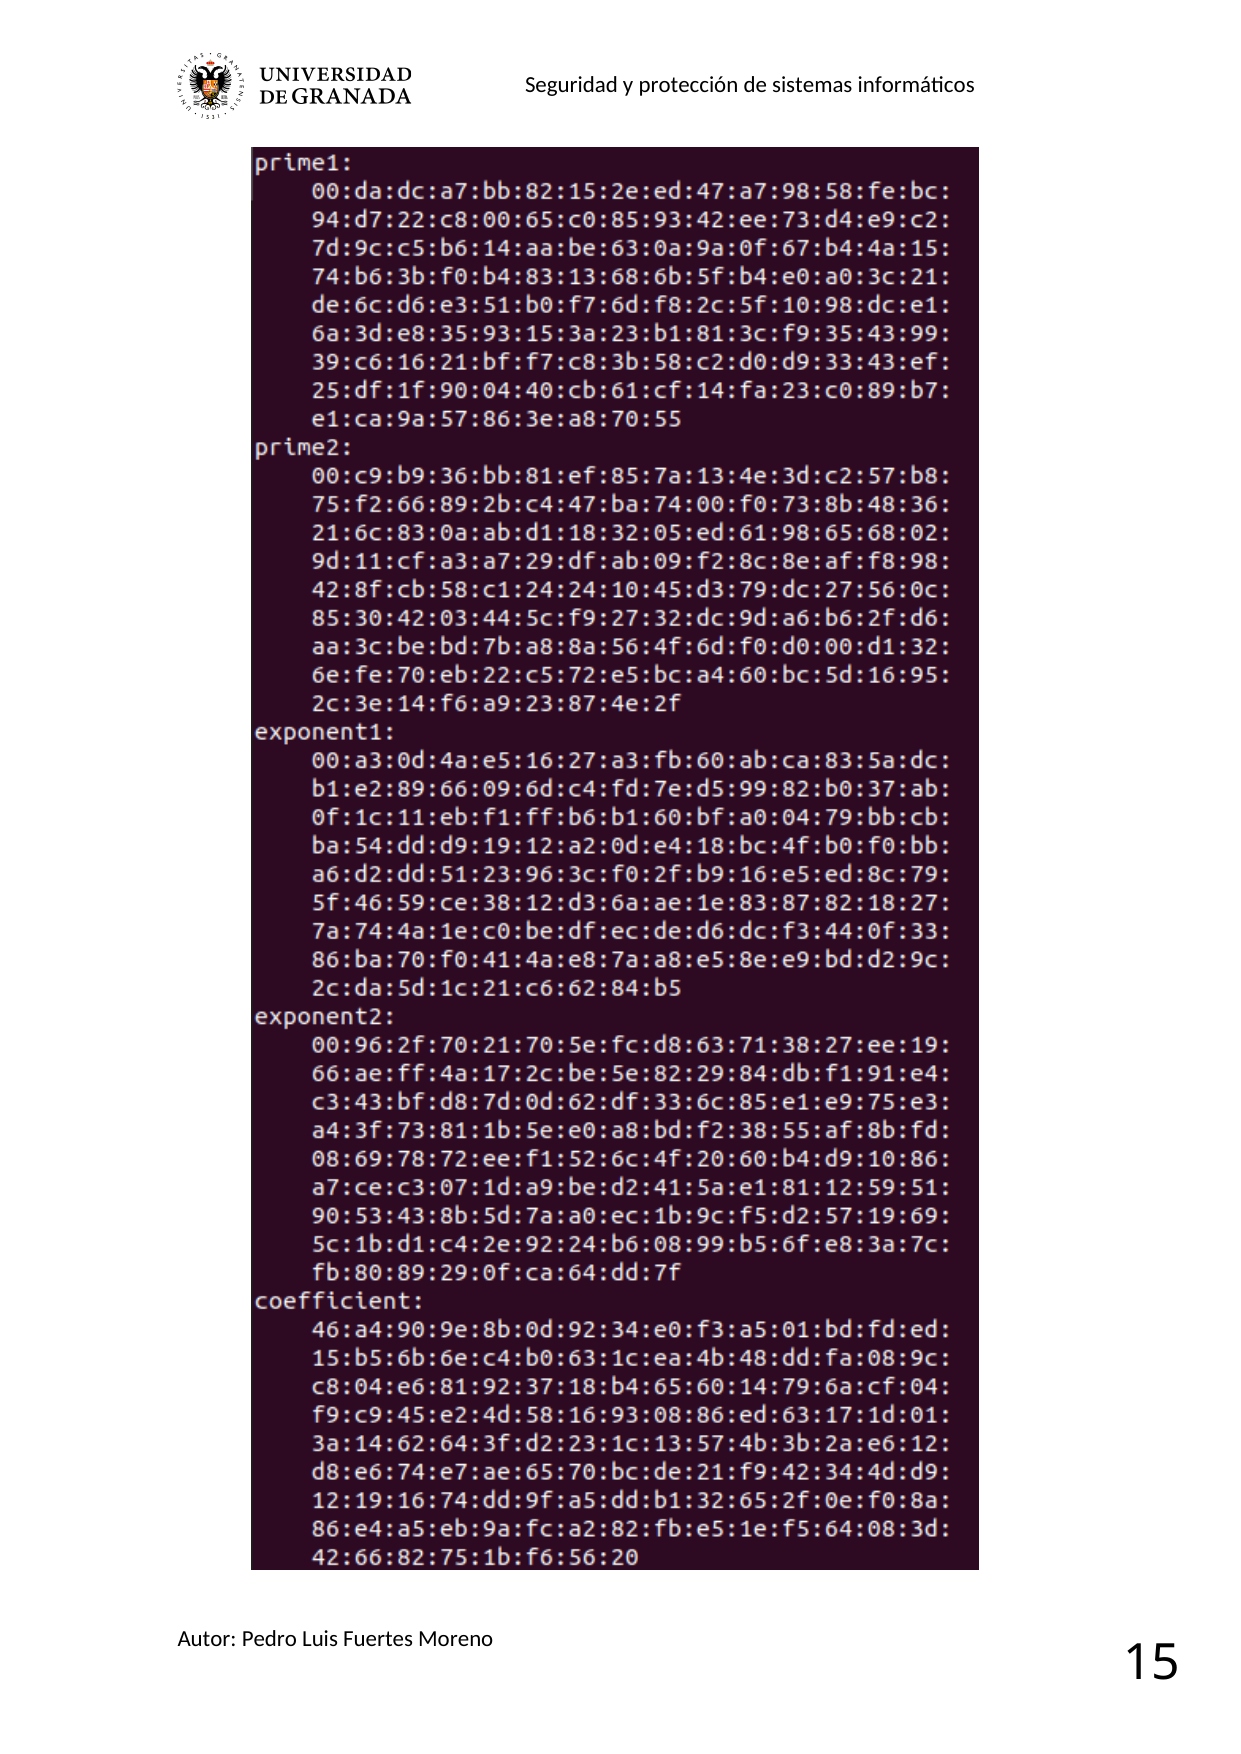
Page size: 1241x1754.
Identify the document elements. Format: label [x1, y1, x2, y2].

picture [177, 53, 412, 119]
picture [251, 147, 979, 1570]
